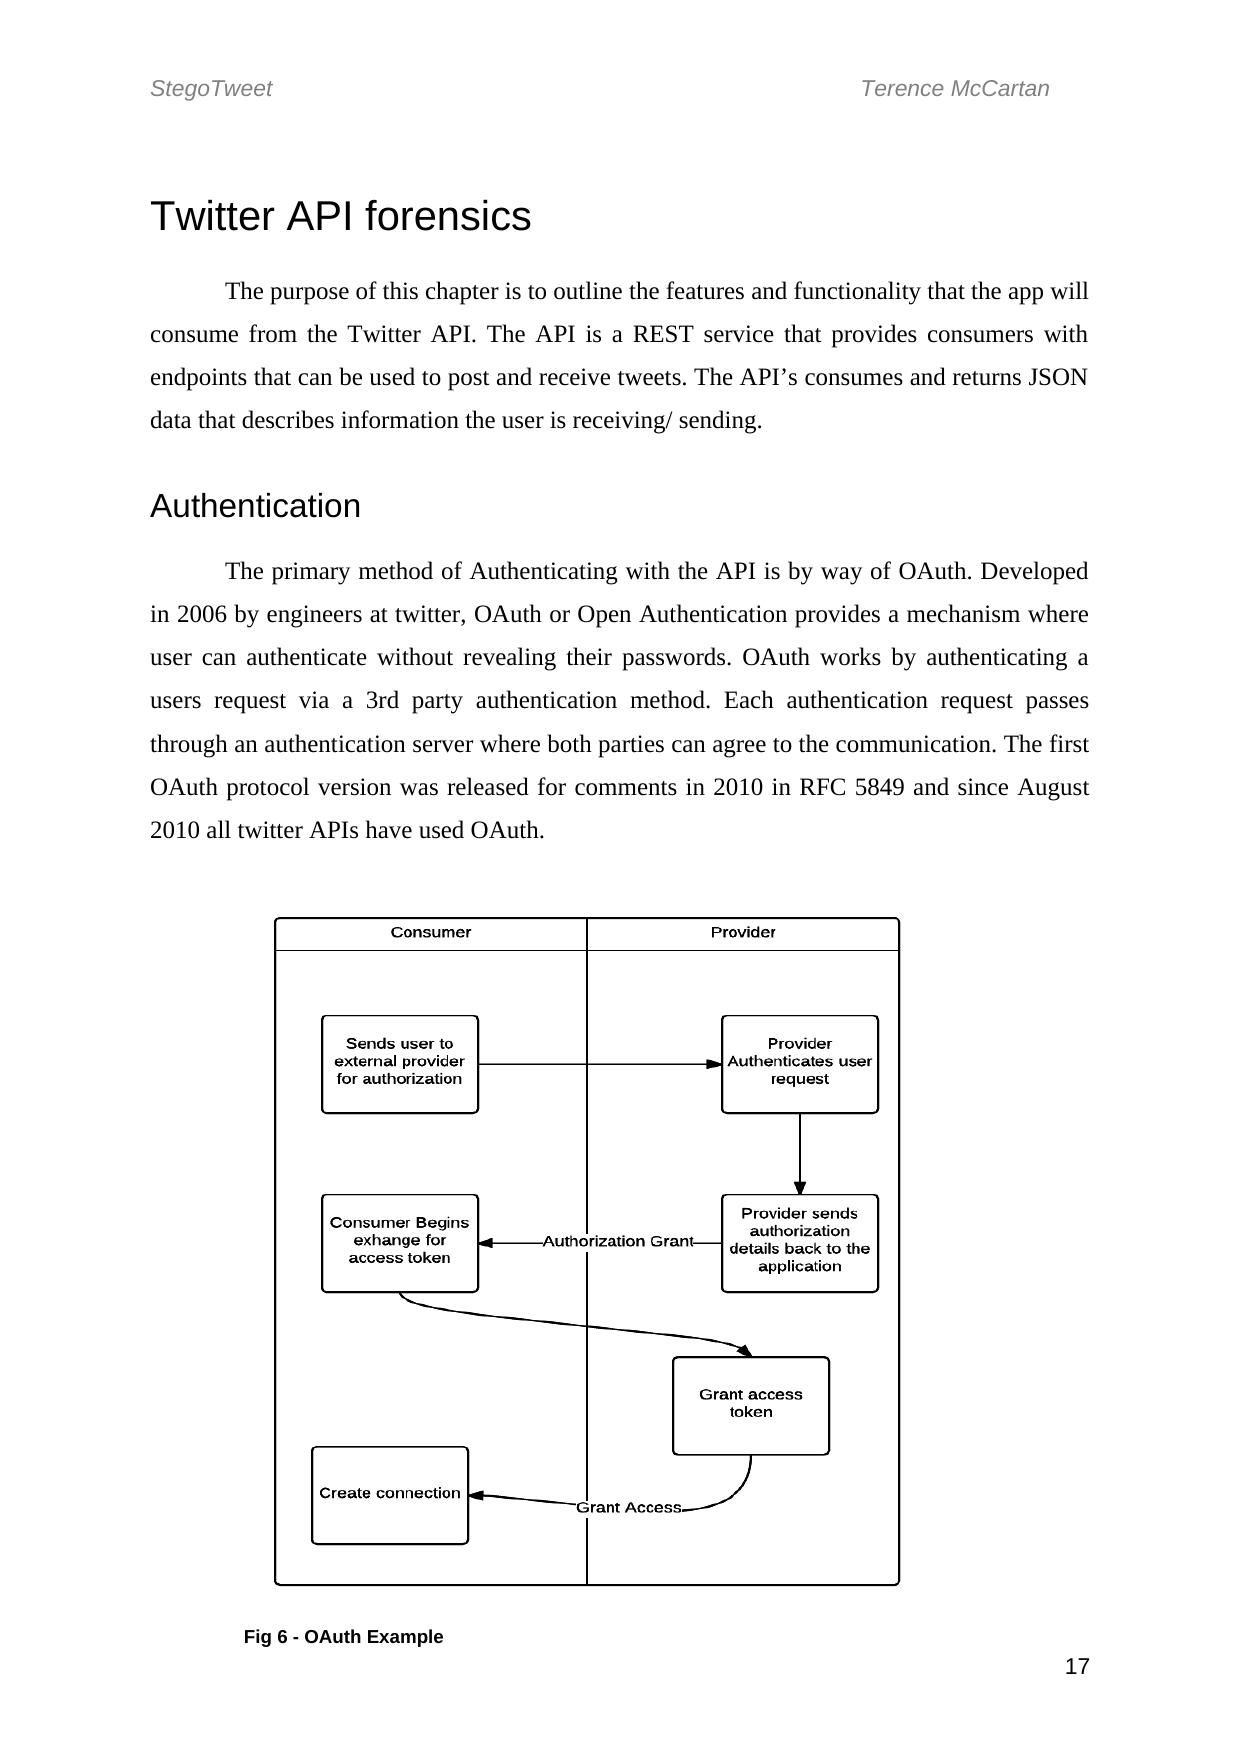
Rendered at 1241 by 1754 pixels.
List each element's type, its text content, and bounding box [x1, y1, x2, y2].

subtitle Authentication [150, 486, 1090, 524]
subtitle Twitter API forensics [150, 192, 1090, 239]
text The purpose of this chapter is to outline the features and functionality that the app will consume from the Twitter API. The API is a REST service that provides consumers with endpoints that can be used to post and receive tweets. The API’s consumes and returns JSON data that describes information the user is receiving/ sending. [150, 276, 1090, 434]
text The primary method of Authenticating with the API is by way of OAuth. Developed in 2006 by engineers at twitter, OAuth or Open Authentication provides a mechanism where user can authenticate without revealing their passwords. OAuth works by authenticating a users request via a 3rd party authentication method. Each authentication request passes through an authentication server where both parties can agree to the communication. The first OAuth protocol version was released for comments in 2010 in RFC 5849 and since August 2010 all twitter APIs have used OAuth. [150, 556, 1090, 844]
picture [243, 885, 938, 1617]
